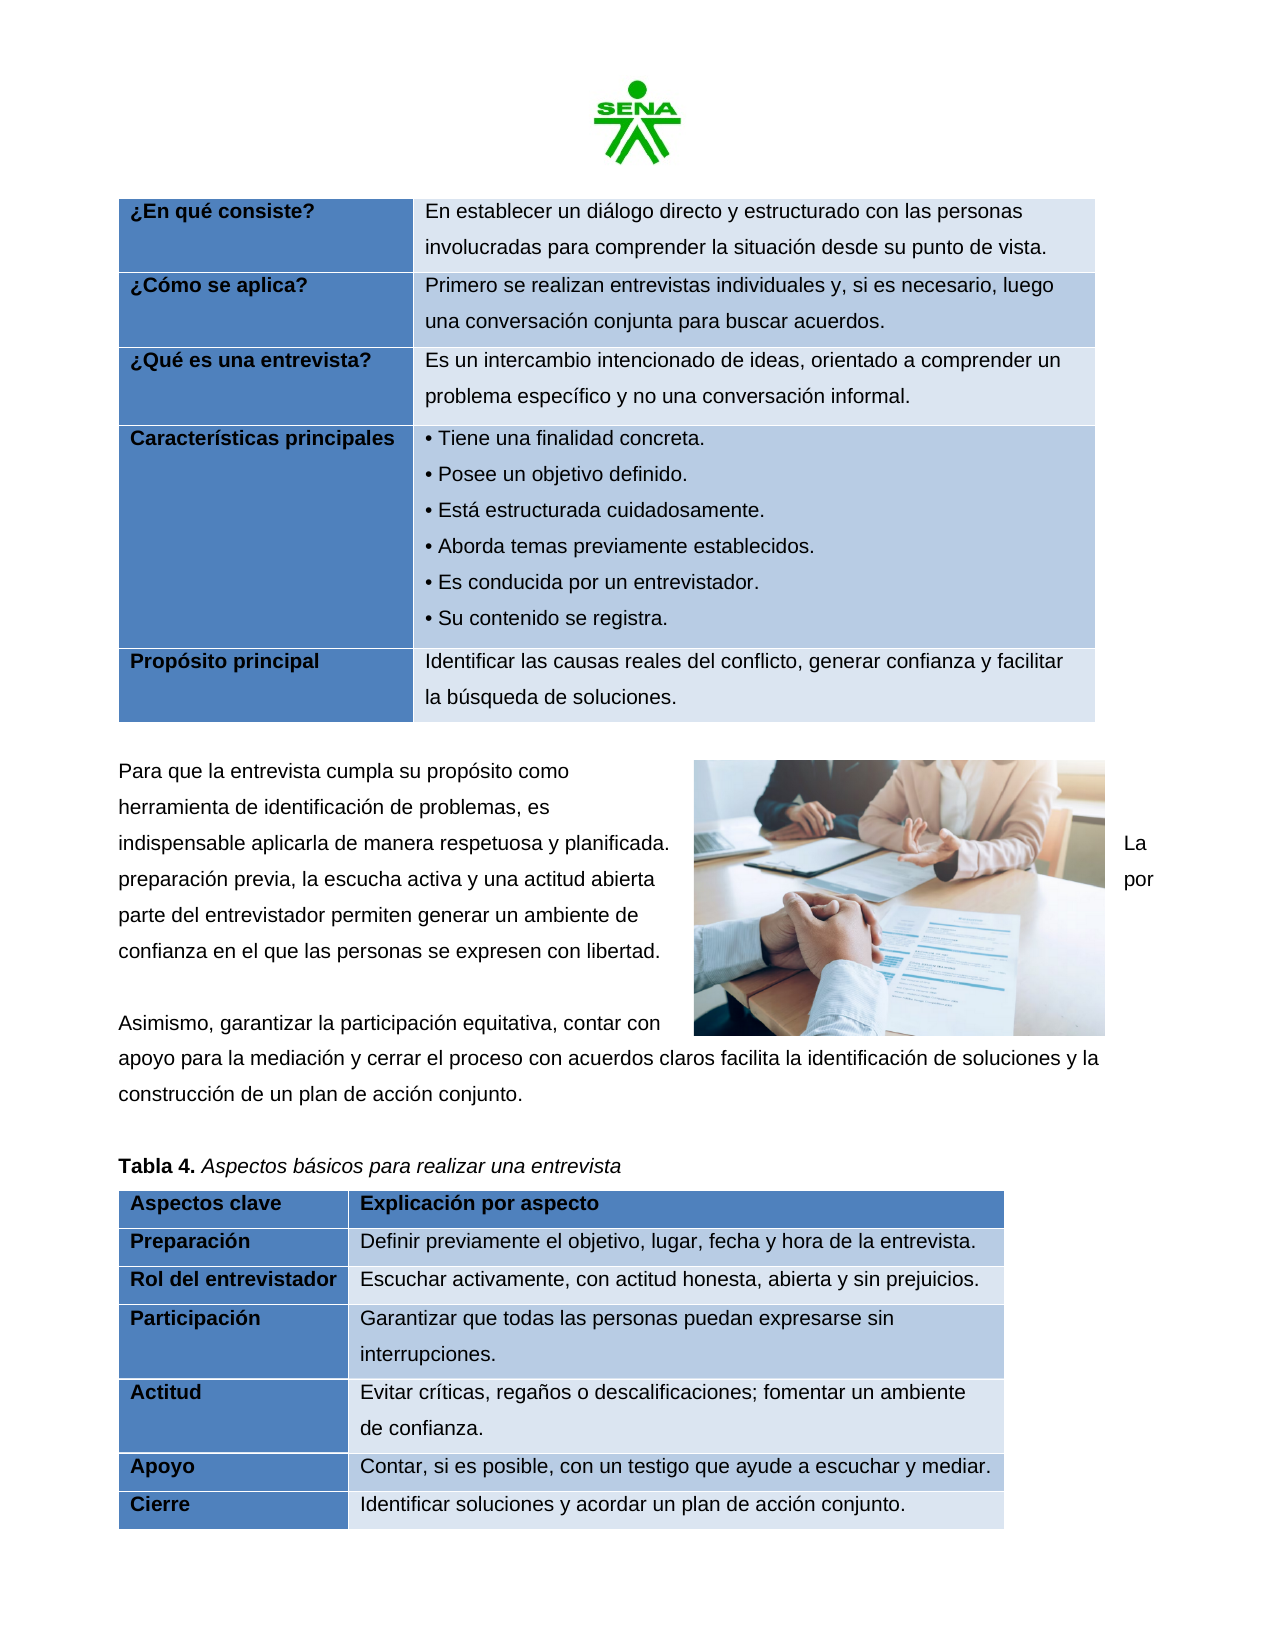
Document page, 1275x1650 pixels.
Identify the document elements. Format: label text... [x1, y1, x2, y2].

table_cell Evitar críticas, regaños o descalificaciones; fomentar un ambiente de confianza. [349, 1380, 1004, 1452]
text Para que la entrevista cumpla su propósito como herramienta de identificación de problemas, es indispensable aplicarla de manera respetuosa y planificada. La preparación previa, la escucha activa y una actitud abierta por parte del entrevistador permiten generar un ambiente de confianza en el que las personas se expresen con libertad. [118, 759, 1157, 962]
picture [692, 760, 1105, 1035]
table_cell Identificar soluciones y acordar un plan de acción conjunto. [349, 1492, 1004, 1529]
table_cell Escuchar activamente, con actitud honesta, abierta y sin prejuicios. [349, 1267, 1004, 1304]
table_cell ¿Cómo se aplica? [119, 273, 413, 347]
table_cell Rol del entrevistador [119, 1267, 348, 1304]
table_cell Primero se realizan entrevistas individuales y, si es necesario, luego una conversación conjunta para buscar acuerdos. [414, 273, 1095, 347]
picture [588, 75, 687, 172]
text Tabla 4. Aspectos básicos para realizar una entrevista [118, 1154, 1157, 1178]
table_cell Preparación [119, 1229, 348, 1266]
table_cell • Tiene una finalidad concreta. • Posee un objetivo definido. • Está estructurada cuidadosamente. • Aborda temas previamente establecidos. • Es conducida por un entrevistador. • Su contenido se registra. [414, 426, 1095, 648]
table_cell Contar, si es posible, con un testigo que ayude a escuchar y mediar. [349, 1454, 1004, 1491]
table_cell Definir previamente el objetivo, lugar, fecha y hora de la entrevista. [349, 1229, 1004, 1266]
table_cell Apoyo [119, 1454, 348, 1491]
table_cell ¿En qué consiste? [119, 199, 413, 272]
table_cell Participación [119, 1305, 348, 1378]
table_header Aspectos clave [119, 1191, 348, 1228]
table_cell Actitud [119, 1380, 348, 1452]
table_cell Identificar las causas reales del conflicto, generar confianza y facilitar la búsqueda de soluciones. [414, 649, 1095, 722]
table_cell Cierre [119, 1492, 348, 1529]
table_cell Características principales [119, 426, 413, 648]
table_header Explicación por aspecto [349, 1191, 1004, 1228]
table_cell En establecer un diálogo directo y estructurado con las personas involucradas para comprender la situación desde su punto de vista. [414, 199, 1095, 272]
table_cell Garantizar que todas las personas puedan expresarse sin interrupciones. [349, 1305, 1004, 1378]
table_cell Es un intercambio intencionado de ideas, orientado a comprender un problema específico y no una conversación informal. [414, 348, 1095, 425]
table_cell Propósito principal [119, 649, 413, 722]
table_cell ¿Qué es una entrevista? [119, 348, 413, 425]
text Asimismo, garantizar la participación equitativa, contar con apoyo para la mediación y cerrar el proceso con acuerdos claros facilita la identificación de soluciones y la construcción de un plan de acción conjunto. [118, 1010, 1157, 1106]
